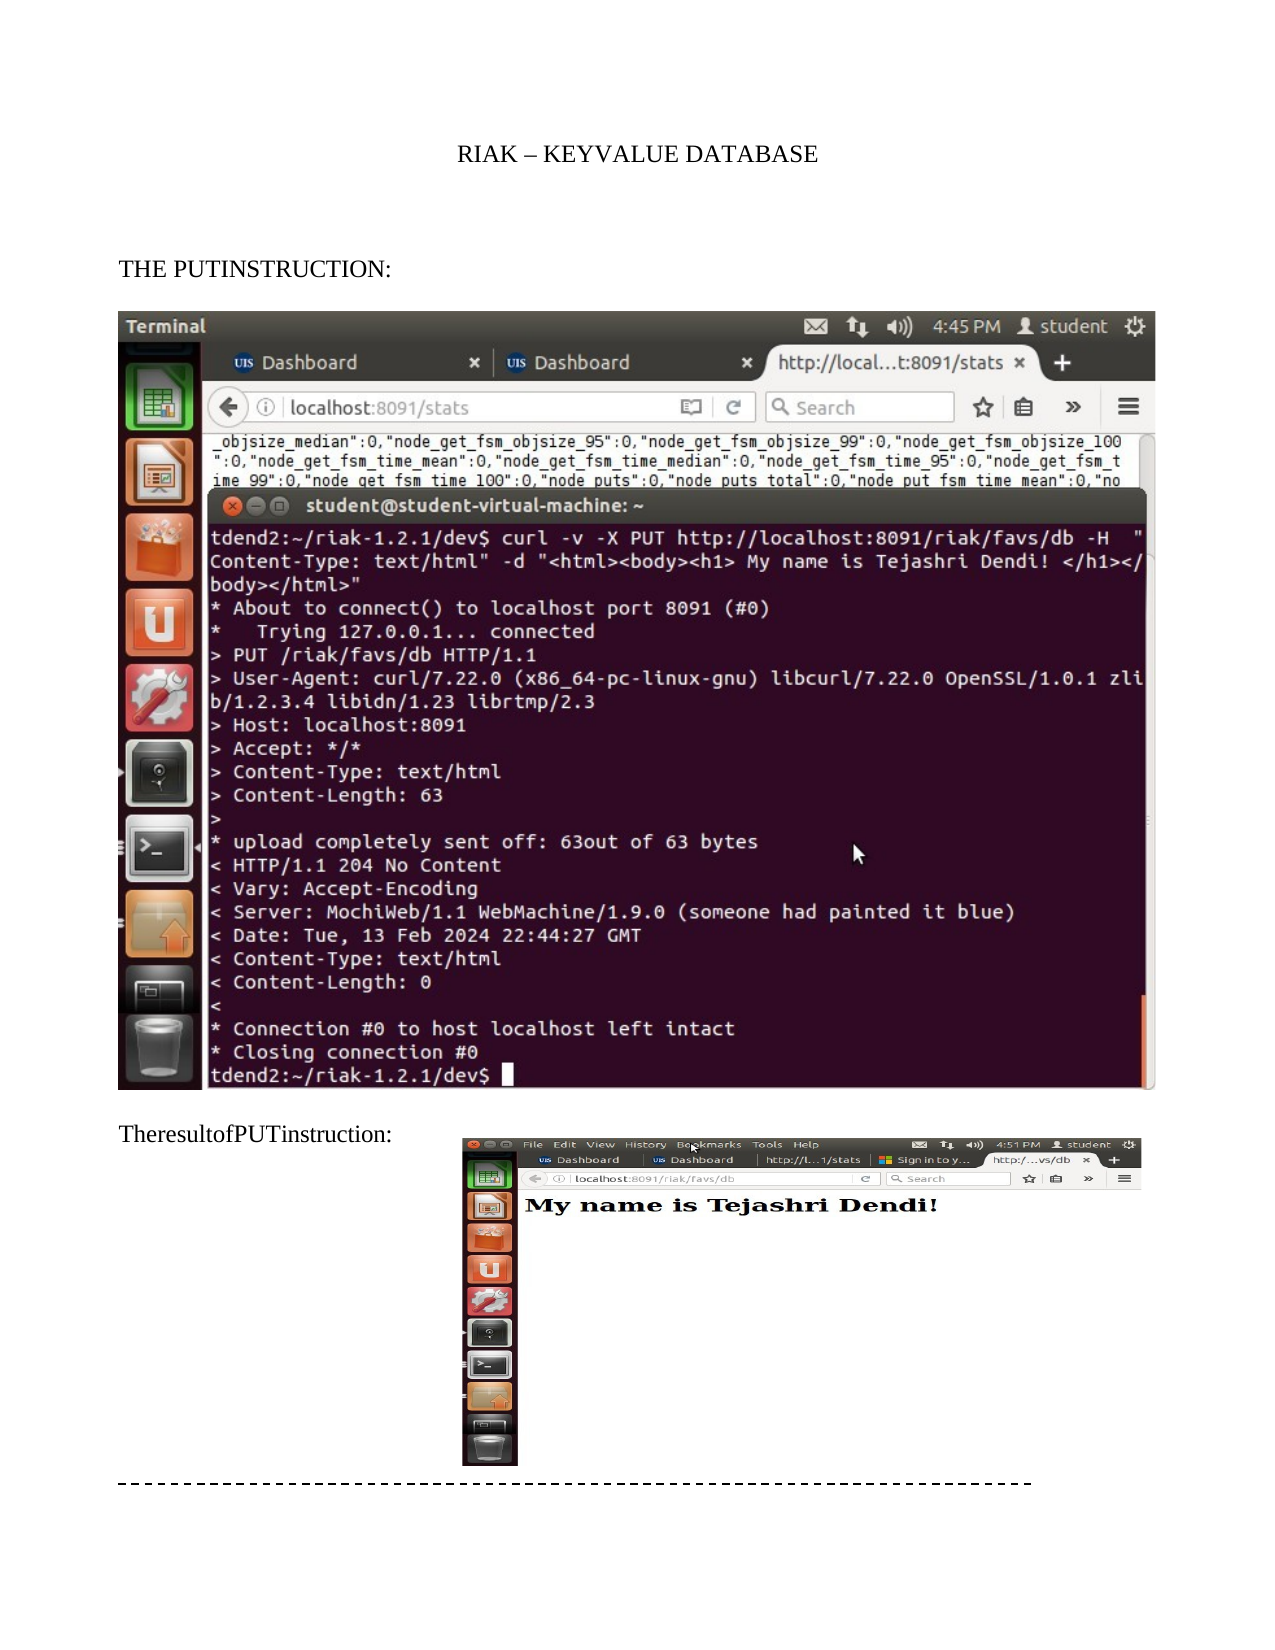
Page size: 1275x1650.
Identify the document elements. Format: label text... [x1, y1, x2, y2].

picture [118, 311, 1156, 1090]
text RIAK – KEYVALUE DATABASE [106, 139, 1169, 168]
subtitle THE PUTINSTRUCTION: [118, 254, 1227, 283]
picture [462, 1138, 1142, 1466]
text TheresultofPUTinstruction: [118, 1119, 1227, 1148]
